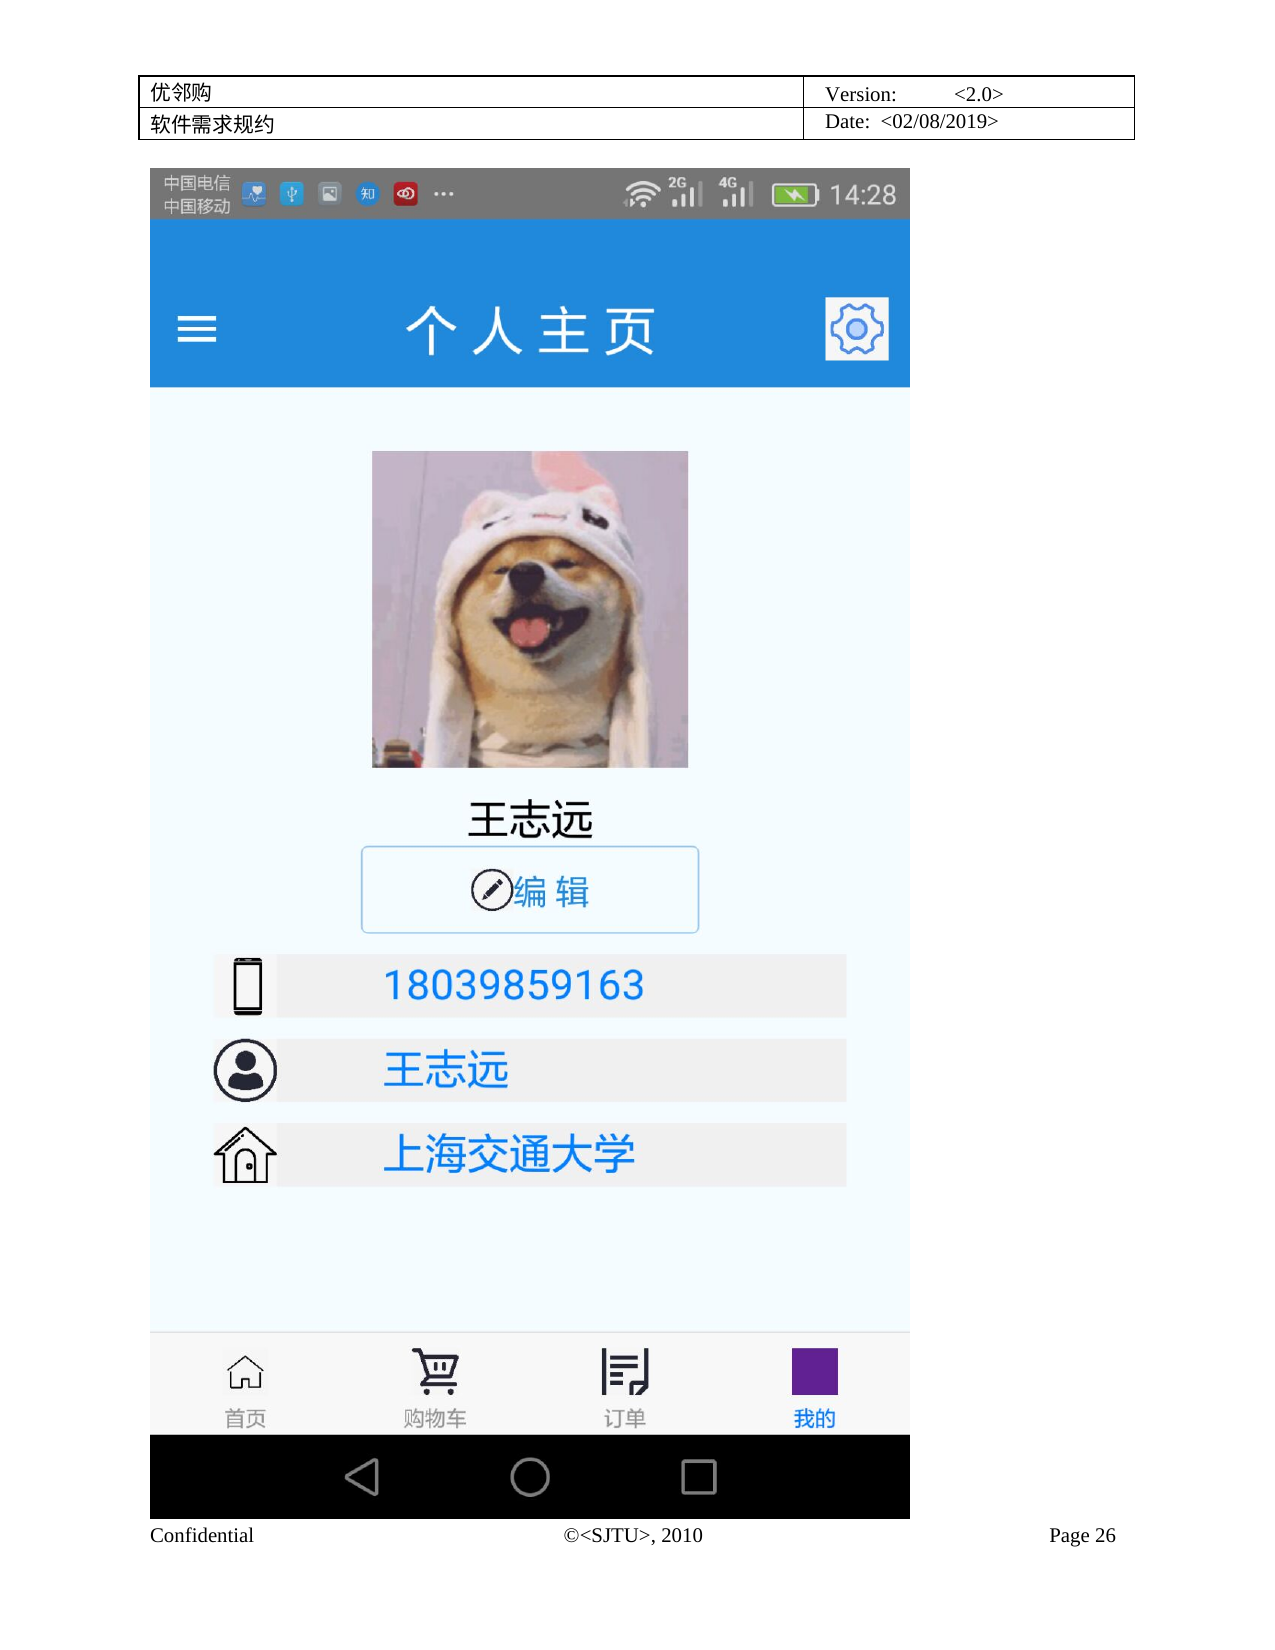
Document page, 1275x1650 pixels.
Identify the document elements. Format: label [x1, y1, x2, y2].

picture [150, 168, 910, 1519]
